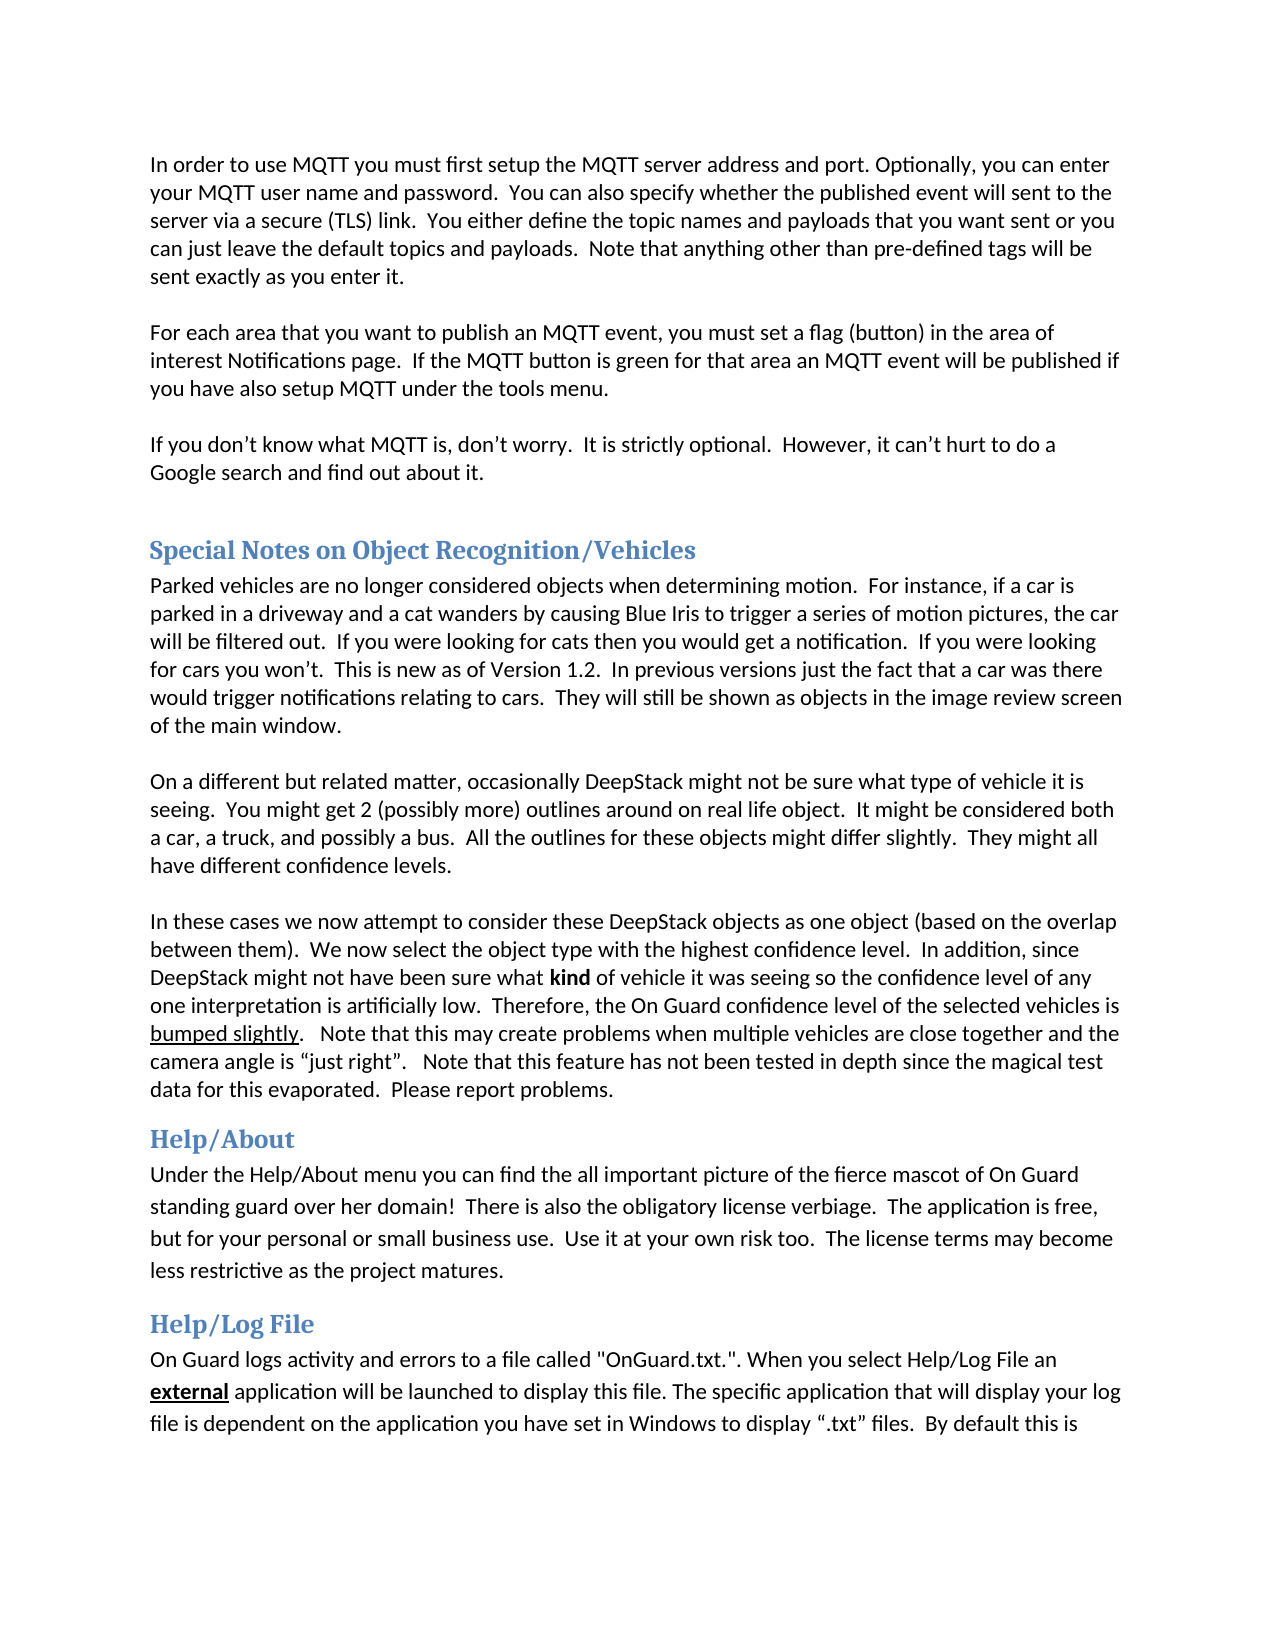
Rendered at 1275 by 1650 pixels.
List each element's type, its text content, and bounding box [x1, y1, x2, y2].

subtitle Help/About [150, 1124, 1125, 1155]
text If you don’t know what MQTT is, don’t worry. It is strictly optional. However, it can’t hurt to do a Google search and find out about it. [150, 430, 1125, 486]
subtitle Special Notes on Object Recognition/Vehicles [150, 535, 1125, 566]
text On a different but related matter, occasionally DeepStack might not be sure what type of vehicle it is seeing. You might get 2 (possibly more) outlines around on real life object. It might be considered both a car, a truck, and possibly a bus. All the outlines for these objects might differ slightly. They might all have different confidence levels. [150, 767, 1125, 879]
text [150, 1345, 1125, 1437]
text For each area that you want to publish an MQTT event, you must set a flag (button) in the area of interest Notifications page. If the MQTT button is green for that area an MQTT event will be published if you have also setup MQTT under the tools menu. [150, 318, 1125, 402]
text Parked vehicles are no longer considered objects when determining motion. For instance, if a car is parked in a driveway and a cat wanders by causing Blue Iris to trigger a series of motion pictures, the car will be filtered out. If you were looking for cats then you would get a notification. If you were looking for cars you won’t. This is new as of Version 1.2. In previous versions just the fact that a car was there would trigger notifications relating to cars. They will still be shown as objects in the image review screen of the main window. [150, 571, 1125, 739]
text In order to use MQTT you must first setup the MQTT server address and port. Optionally, you can enter your MQTT user name and password. You can also specify whether the published event will sent to the server via a secure (TLS) link. You either define the topic names and payloads that you want sent or you can just leave the default topics and payloads. Note that anything other than pre-defined tags will be sent exactly as you enter it. [150, 150, 1125, 290]
text Under the Help/About menu you can find the all important picture of the fierce mascot of On Guard standing guard over her domain! There is also the obligatory license verbiage. The application is free, but for your personal or small business use. Use it at your own risk too. The license terms may become less restrictive as the project matures. [150, 1160, 1125, 1284]
subtitle Help/Log File [150, 1309, 1125, 1341]
text In these cases we now attempt to consider these DeepStack objects as one object (based on the overlap between them). We now select the object type with the highest confidence level. In addition, since DeepStack might not have been sure what kind of vehicle it was seeing so the confidence level of any one interpretation is artificially low. Therefore, the On Guard confidence level of the selected vehicles is bumped slightly. Note that this may create problems when multiple vehicles are close together and the camera angle is “just right”. Note that this feature has not been tested in depth since the magical test data for this evaporated. Please report problems. [150, 907, 1125, 1103]
